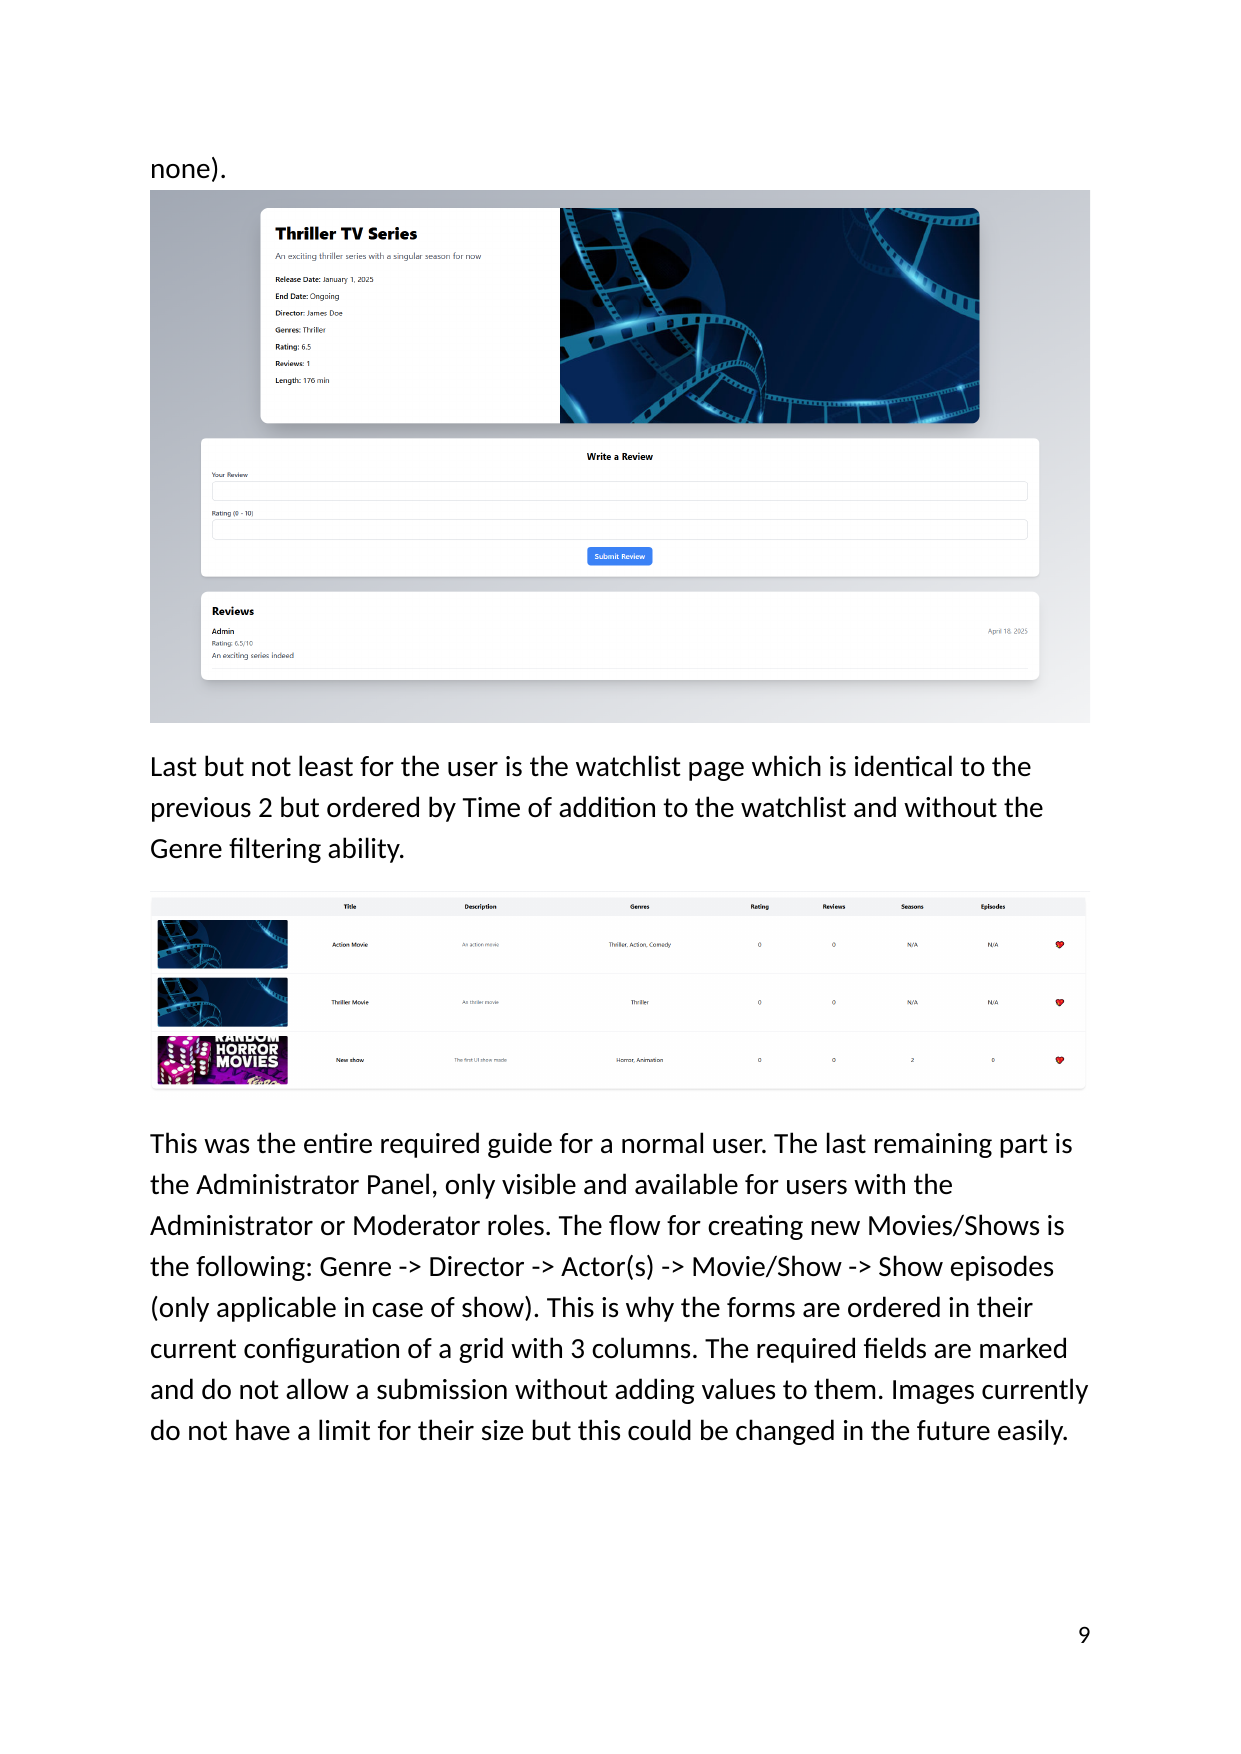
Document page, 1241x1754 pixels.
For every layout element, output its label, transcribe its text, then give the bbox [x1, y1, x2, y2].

picture [150, 891, 1091, 1100]
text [150, 150, 1090, 190]
picture [150, 190, 1091, 723]
text This was the entire required guide for a normal user. The last remaining part is the Administrator Panel, only visible and available for users with the Administrator or Moderator roles. The flow for creating new Movies/Shows is the following: Genre -> Director -> Actor(s) -> Movie/Show -> Show episodes (only applicable in case of show). This is why the forms are ordered in their current configuration of a grid with 3 columns. The required fields are marked and do not allow a submission without adding values to them. Images currently do not have a limit for their size but this could be changed in the future easily. [150, 1125, 1090, 1447]
text Last but not least for the user is the watchlist page which is identical to the previous 2 but ordered by Time of addition to the watchlist and without the Genre filtering ability. [150, 748, 1090, 865]
